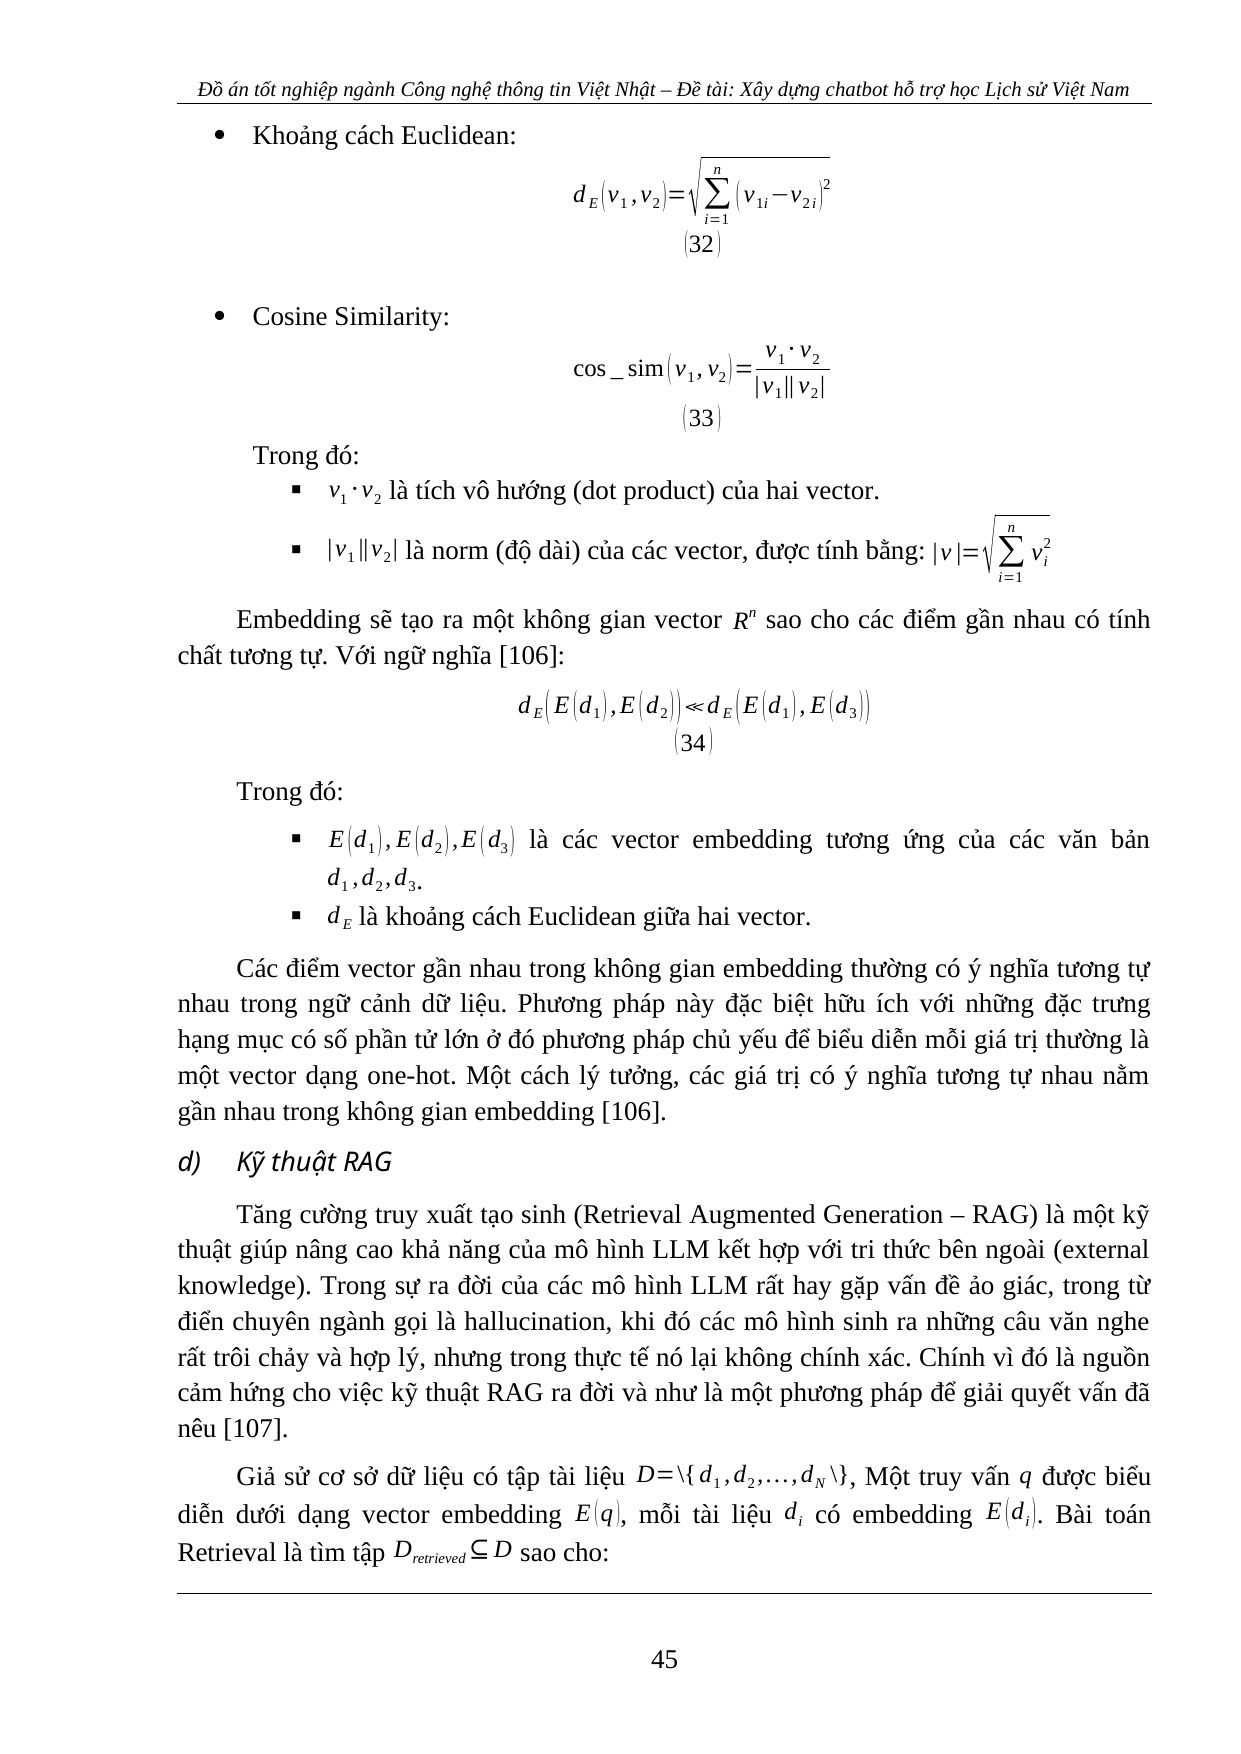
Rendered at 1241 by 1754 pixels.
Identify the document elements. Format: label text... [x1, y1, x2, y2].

list Trong đó: [252, 439, 1152, 470]
list Cosine Similarity: [215, 300, 1152, 331]
text Các điểm vector gần nhau trong không gian embedding thường có ý nghĩa tương tự nhau trong ngữ cảnh dữ liệu. Phương pháp này đặc biệt hữu ích với những đặc trưng hạng mục có số phần tử lớn ở đó phương pháp chủ yếu để biểu diễn mỗi giá trị thường là một vector dạng one-hot. Một cách lý tưởng, các giá trị có ý nghĩa tương tự nhau nằm gần nhau trong không gian embedding . [177, 952, 1152, 1126]
text Trong đó: [177, 775, 1152, 806]
list là các vector embedding tương ứng của các văn bản ​. [290, 823, 1152, 895]
list là khoảng cách Euclidean giữa hai vector. [290, 900, 1152, 934]
text Tăng cường truy xuất tạo sinh (Retrieval Augmented Generation – RAG) là một kỹ thuật giúp nâng cao khả năng của mô hình LLM kết hợp với tri thức bên ngoài (external knowledge). Trong sự ra đời của các mô hình LLM rất hay gặp vấn đề ảo giác, trong từ điển chuyên ngành gọi là hallucination, khi đó các mô hình sinh ra những câu văn nghe rất trôi chảy và hợp lý, nhưng trong thực tế nó lại không chính xác. Chính vì đó là nguồn cảm hứng cho việc kỹ thuật RAG ra đời và như là một phương pháp để giải quyết vấn đã nêu . [177, 1198, 1152, 1443]
list là norm (độ dài) của các vector, được tính bằng: [290, 514, 1152, 586]
text Giả sử cơ sở dữ liệu có tập tài liệu , Một truy vấn được biểu diễn dưới dạng vector embedding , mỗi tài liệu ​ có embedding . Bài toán Retrieval là tìm tập sao cho: [177, 1460, 1152, 1567]
list Khoảng cách Euclidean: [215, 119, 1152, 151]
subtitle Kỹ thuật RAG [177, 1143, 1152, 1180]
list ​ là tích vô hướng (dot product) của hai vector. [290, 474, 1152, 509]
text Embedding sẽ tạo ra một không gian vector sao cho các điểm gần nhau có tính chất tương tự. Với ngữ nghĩa : [177, 603, 1152, 670]
